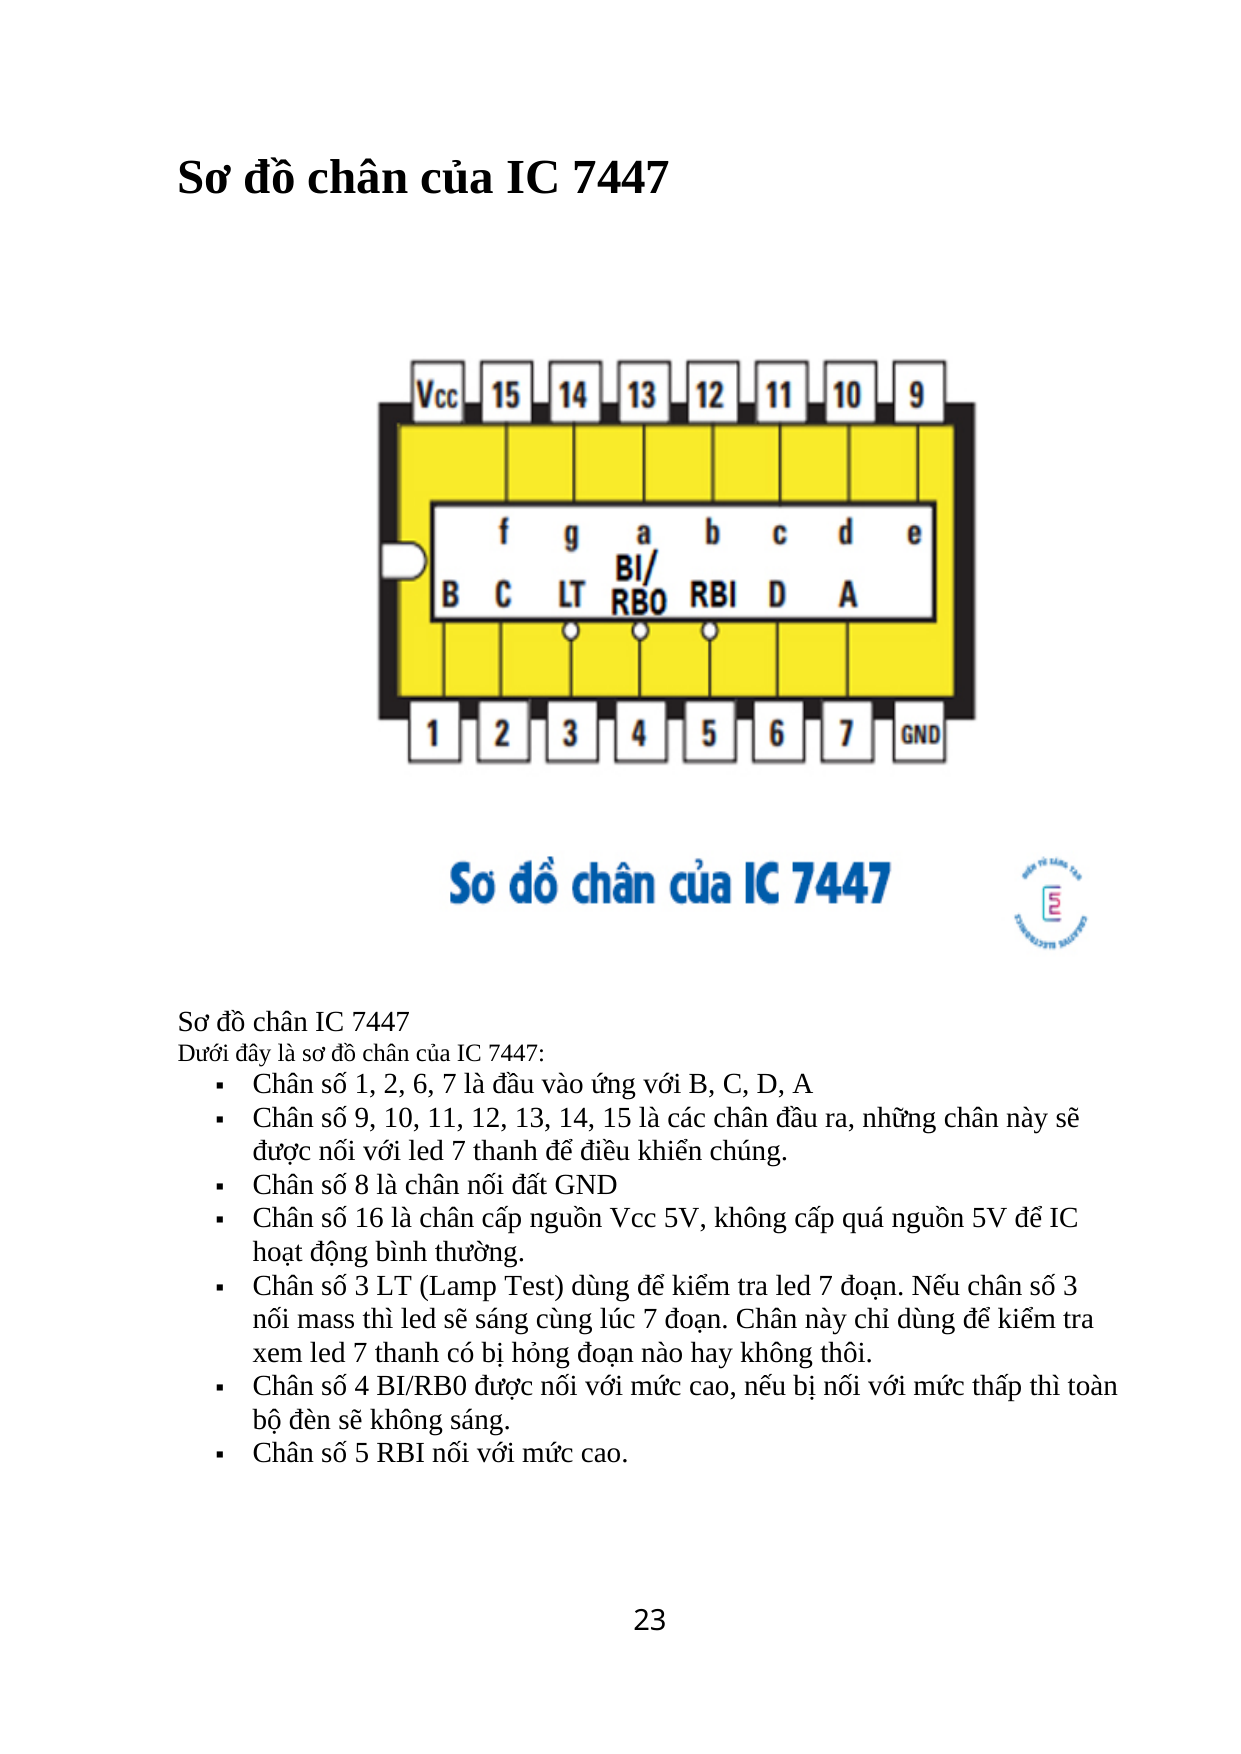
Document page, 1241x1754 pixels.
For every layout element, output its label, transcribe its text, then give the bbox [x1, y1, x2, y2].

list Chân số 8 là chân nối đất GND [215, 1167, 1122, 1201]
list Chân số 9, 10, 11, 12, 13, 14, 15 là các chân đầu ra, những chân này sẽ được nối với led 7 thanh để điều khiển chúng. [215, 1100, 1122, 1167]
picture [177, 223, 1115, 971]
list Chân số 4 BI/RB0 được nối với mức cao, nếu bị nối với mức thấp thì toàn bộ đèn sẽ không sáng. [215, 1368, 1122, 1435]
list Chân số 16 là chân cấp nguồn Vcc 5V, không cấp quá nguồn 5V để IC hoạt động bình thường. [215, 1201, 1122, 1268]
list Chân số 1, 2, 6, 7 là đầu vào ứng với B, C, D, A [215, 1066, 1122, 1100]
list Chân số 5 RBI nối với mức cao. [215, 1435, 1122, 1469]
list Chân số 3 LT (Lamp Test) dùng để kiểm tra led 7 đoạn. Nếu chân số 3 nối mass thì led sẽ sáng cùng lúc 7 đoạn. Chân này chỉ dùng để kiểm tra xem led 7 thanh có bị hỏng đoạn nào hay không thôi. [215, 1268, 1122, 1368]
text Sơ đồ chân IC 7447 [177, 1004, 1122, 1038]
text Dưới đây là sơ đồ chân của IC 7447: [177, 1038, 1122, 1066]
subtitle Sơ đồ chân của IC 7447 [177, 148, 1122, 204]
